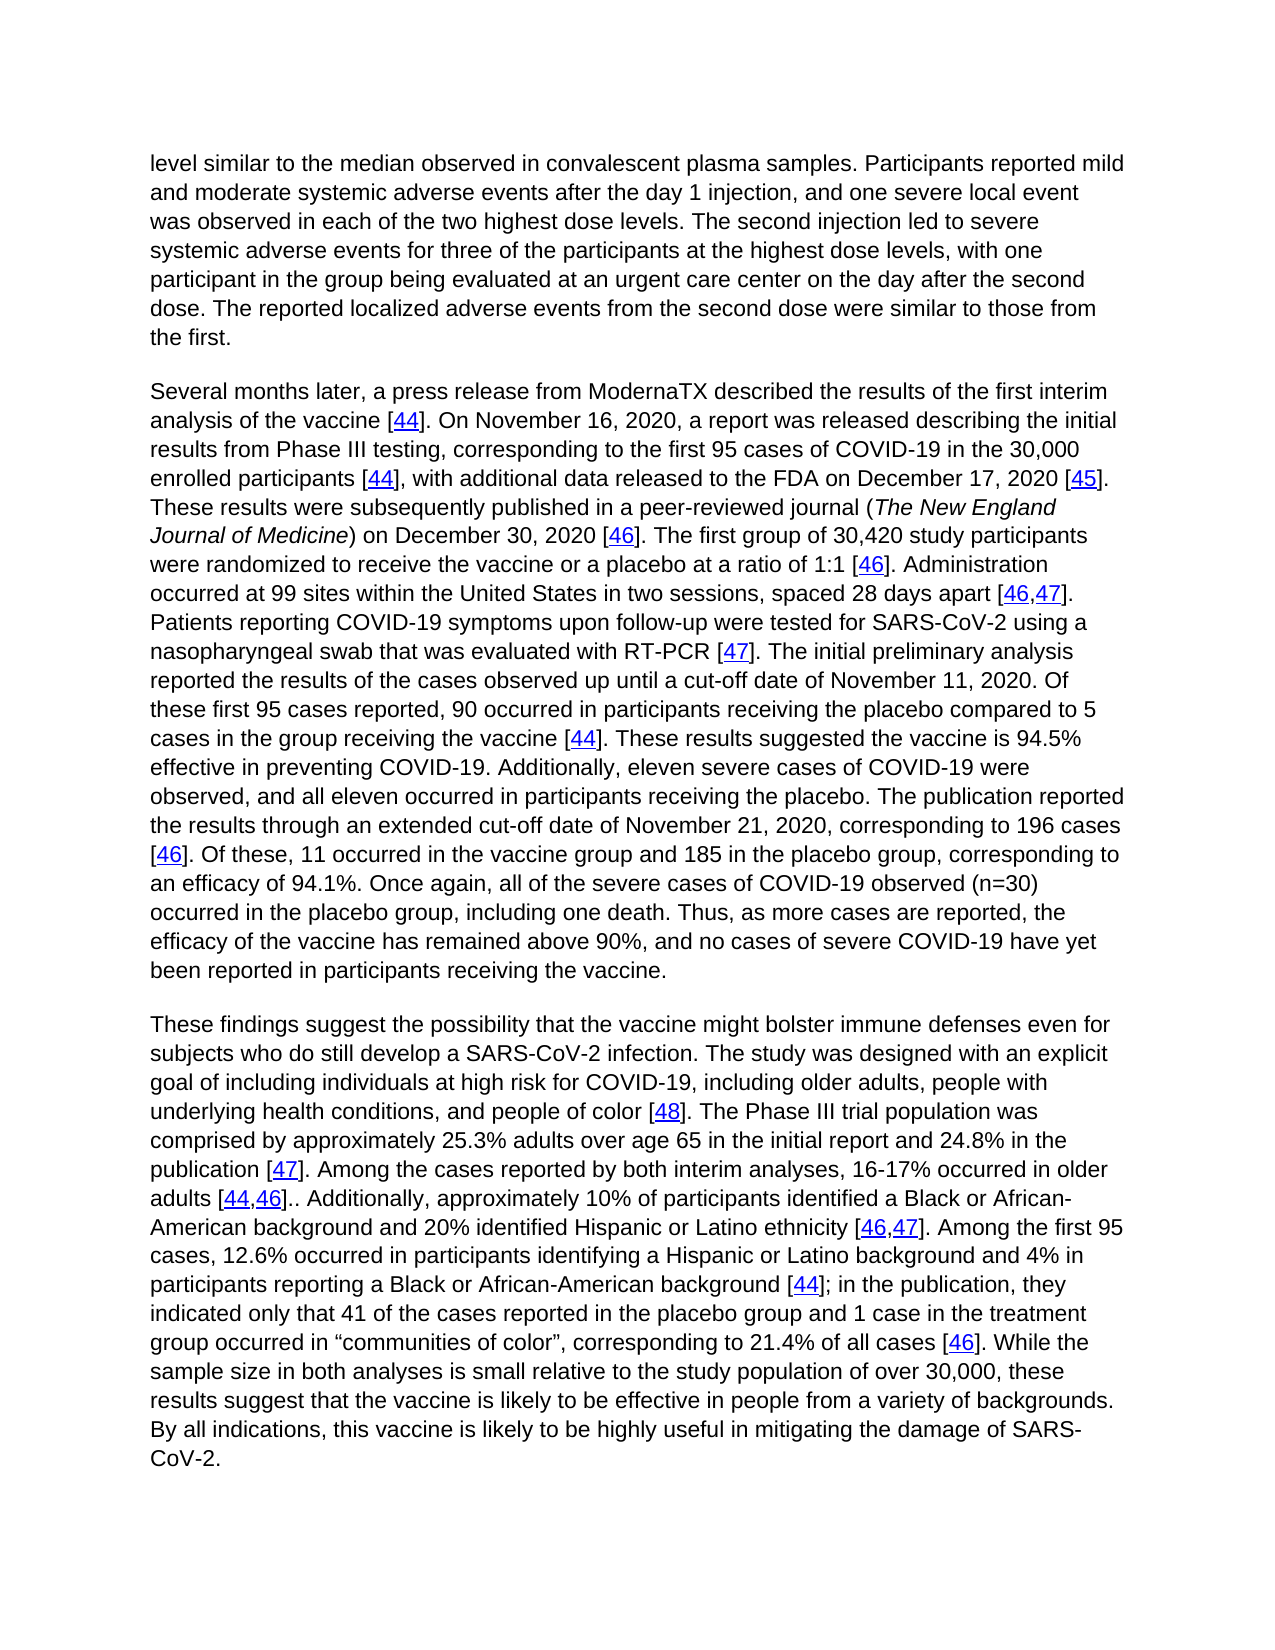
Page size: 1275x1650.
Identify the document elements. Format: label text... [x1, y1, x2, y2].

text Several months later, a press release from ModernaTX described the results of the first interim analysis of the vaccine [44]. On November 16, 2020, a report was released describing the initial results from Phase III testing, corresponding to the first 95 cases of COVID-19 in the 30,000 enrolled participants [44], with additional data released to the FDA on December 17, 2020 [45]. These results were subsequently published in a peer-reviewed journal (The New England Journal of Medicine) on December 30, 2020 [46]. The first group of 30,420 study participants were randomized to receive the vaccine or a placebo at a ratio of 1:1 [46]. Administration occurred at 99 sites within the United States in two sessions, spaced 28 days apart [46,47]. Patients reporting COVID-19 symptoms upon follow-up were tested for SARS-CoV-2 using a nasopharyngeal swab that was evaluated with RT-PCR [47]. The initial preliminary analysis reported the results of the cases observed up until a cut-off date of November 11, 2020. Of these first 95 cases reported, 90 occurred in participants receiving the placebo compared to 5 cases in the group receiving the vaccine [44]. These results suggested the vaccine is 94.5% effective in preventing COVID-19. Additionally, eleven severe cases of COVID-19 were observed, and all eleven occurred in participants receiving the placebo. The publication reported the results through an extended cut-off date of November 21, 2020, corresponding to 196 cases [46]. Of these, 11 occurred in the vaccine group and 185 in the placebo group, corresponding to an efficacy of 94.1%. Once again, all of the severe cases of COVID-19 observed (n=30) occurred in the placebo group, including one death. Thus, as more cases are reported, the efficacy of the vaccine has remained above 90%, and no cases of severe COVID-19 have yet been reported in participants receiving the vaccine. [150, 378, 1125, 983]
text These findings suggest the possibility that the vaccine might bolster immune defenses even for subjects who do still develop a SARS-CoV-2 infection. The study was designed with an explicit goal of including individuals at high risk for COVID-19, including older adults, people with underlying health conditions, and people of color [48]. The Phase III trial population was comprised by approximately 25.3% adults over age 65 in the initial report and 24.8% in the publication [47]. Among the cases reported by both interim analyses, 16-17% occurred in older adults [44,46].. Additionally, approximately 10% of participants identified a Black or African-American background and 20% identified Hispanic or Latino ethnicity [46,47]. Among the first 95 cases, 12.6% occurred in participants identifying a Hispanic or Latino background and 4% in participants reporting a Black or African-American background [44]; in the publication, they indicated only that 41 of the cases reported in the placebo group and 1 case in the treatment group occurred in “communities of color”, corresponding to 21.4% of all cases [46]. While the sample size in both analyses is small relative to the study population of over 30,000, these results suggest that the vaccine is likely to be effective in people from a variety of backgrounds. By all indications, this vaccine is likely to be highly useful in mitigating the damage of SARS-CoV-2. [150, 1011, 1125, 1472]
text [150, 150, 1125, 350]
